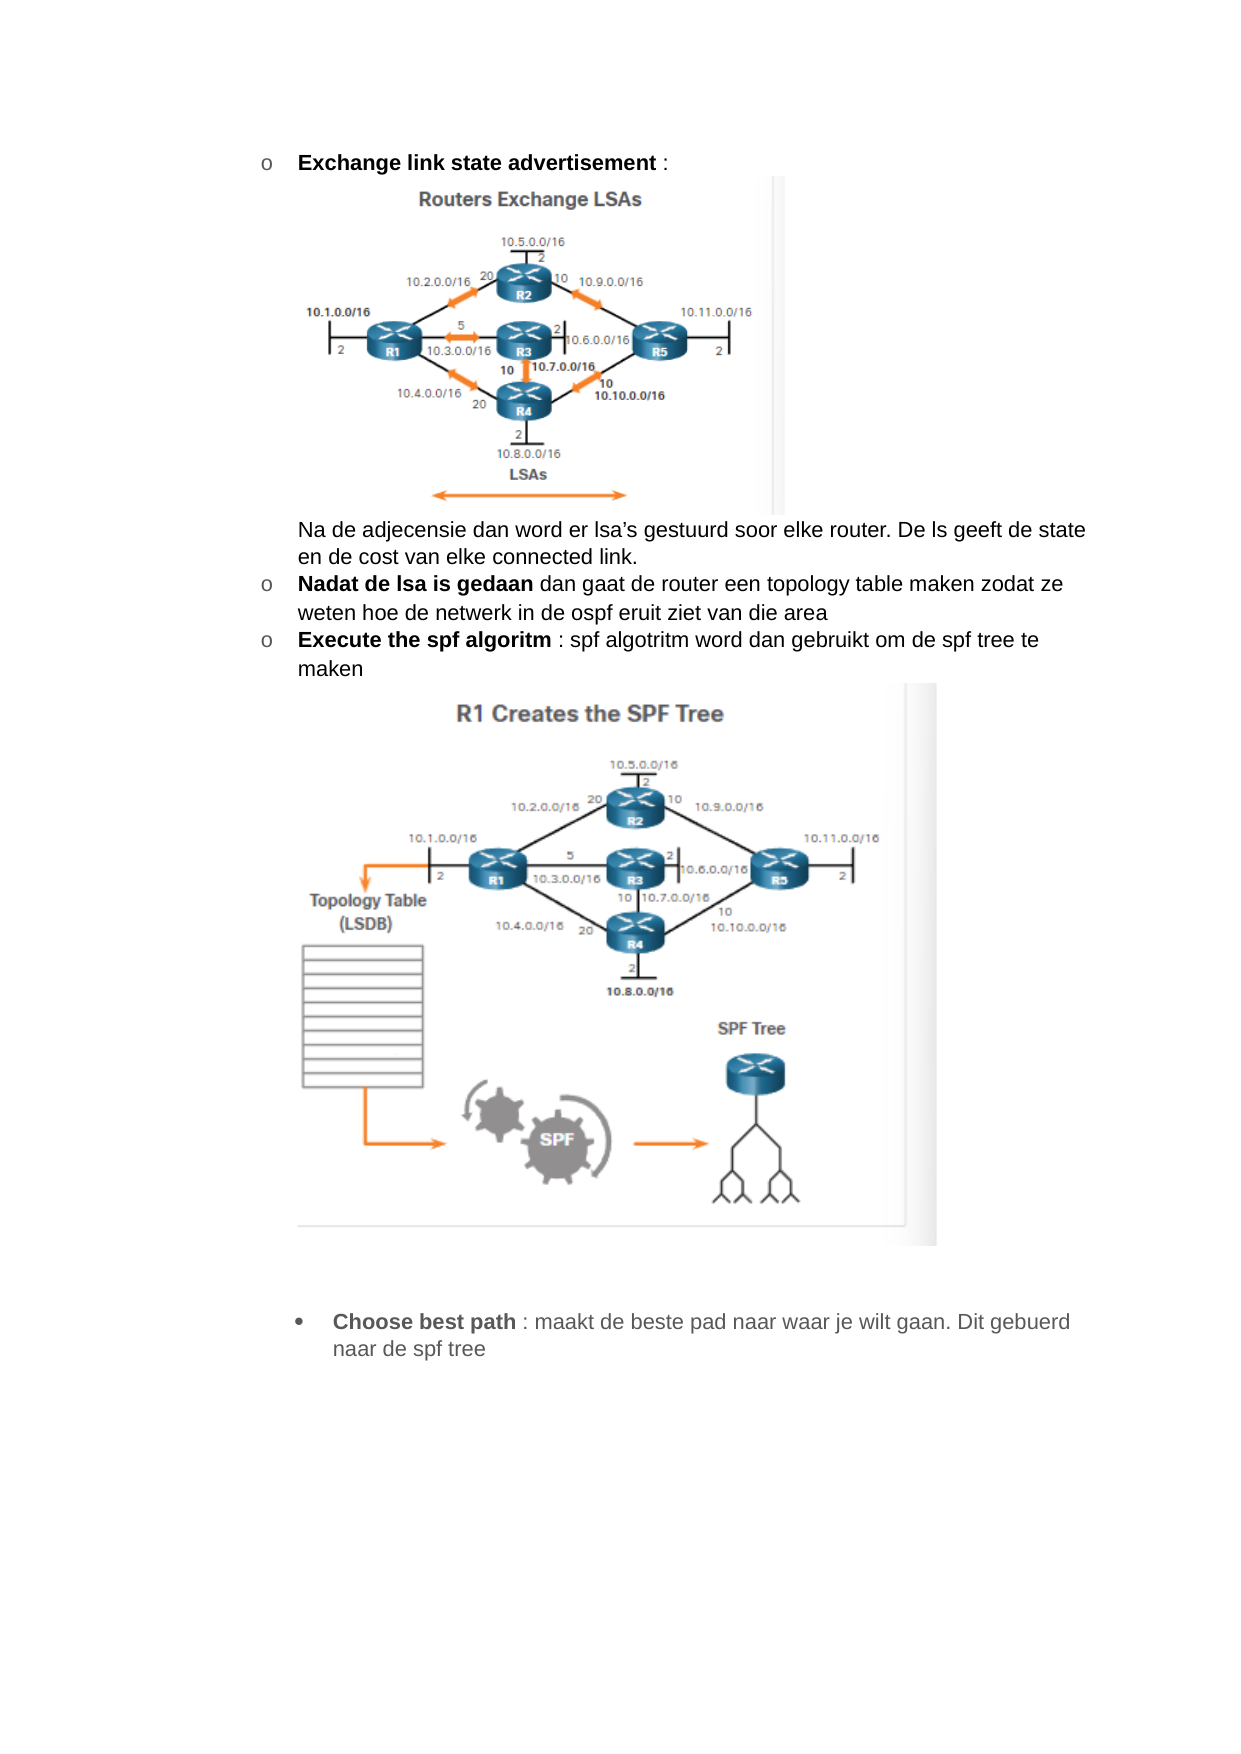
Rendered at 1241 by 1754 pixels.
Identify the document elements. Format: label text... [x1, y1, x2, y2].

list Choose best path : maakt de beste pad naar waar je wilt gaan. Dit gebuerd naar de spf tree [295, 1309, 1093, 1361]
picture [297, 683, 937, 1246]
list Execute the spf algoritm : spf algotritm word dan gebruikt om de spf tree te maken [260, 627, 1093, 681]
list Nadat de lsa is gedaan dan gaat de router een topology table maken zodat ze weten hoe de netwerk in de ospf eruit ziet van die area [260, 571, 1093, 625]
picture [297, 176, 785, 515]
list Na de adjecensie dan word er lsa’s gestuurd soor elke router. De ls geeft de state en de cost van elke connected link. [298, 517, 1093, 569]
